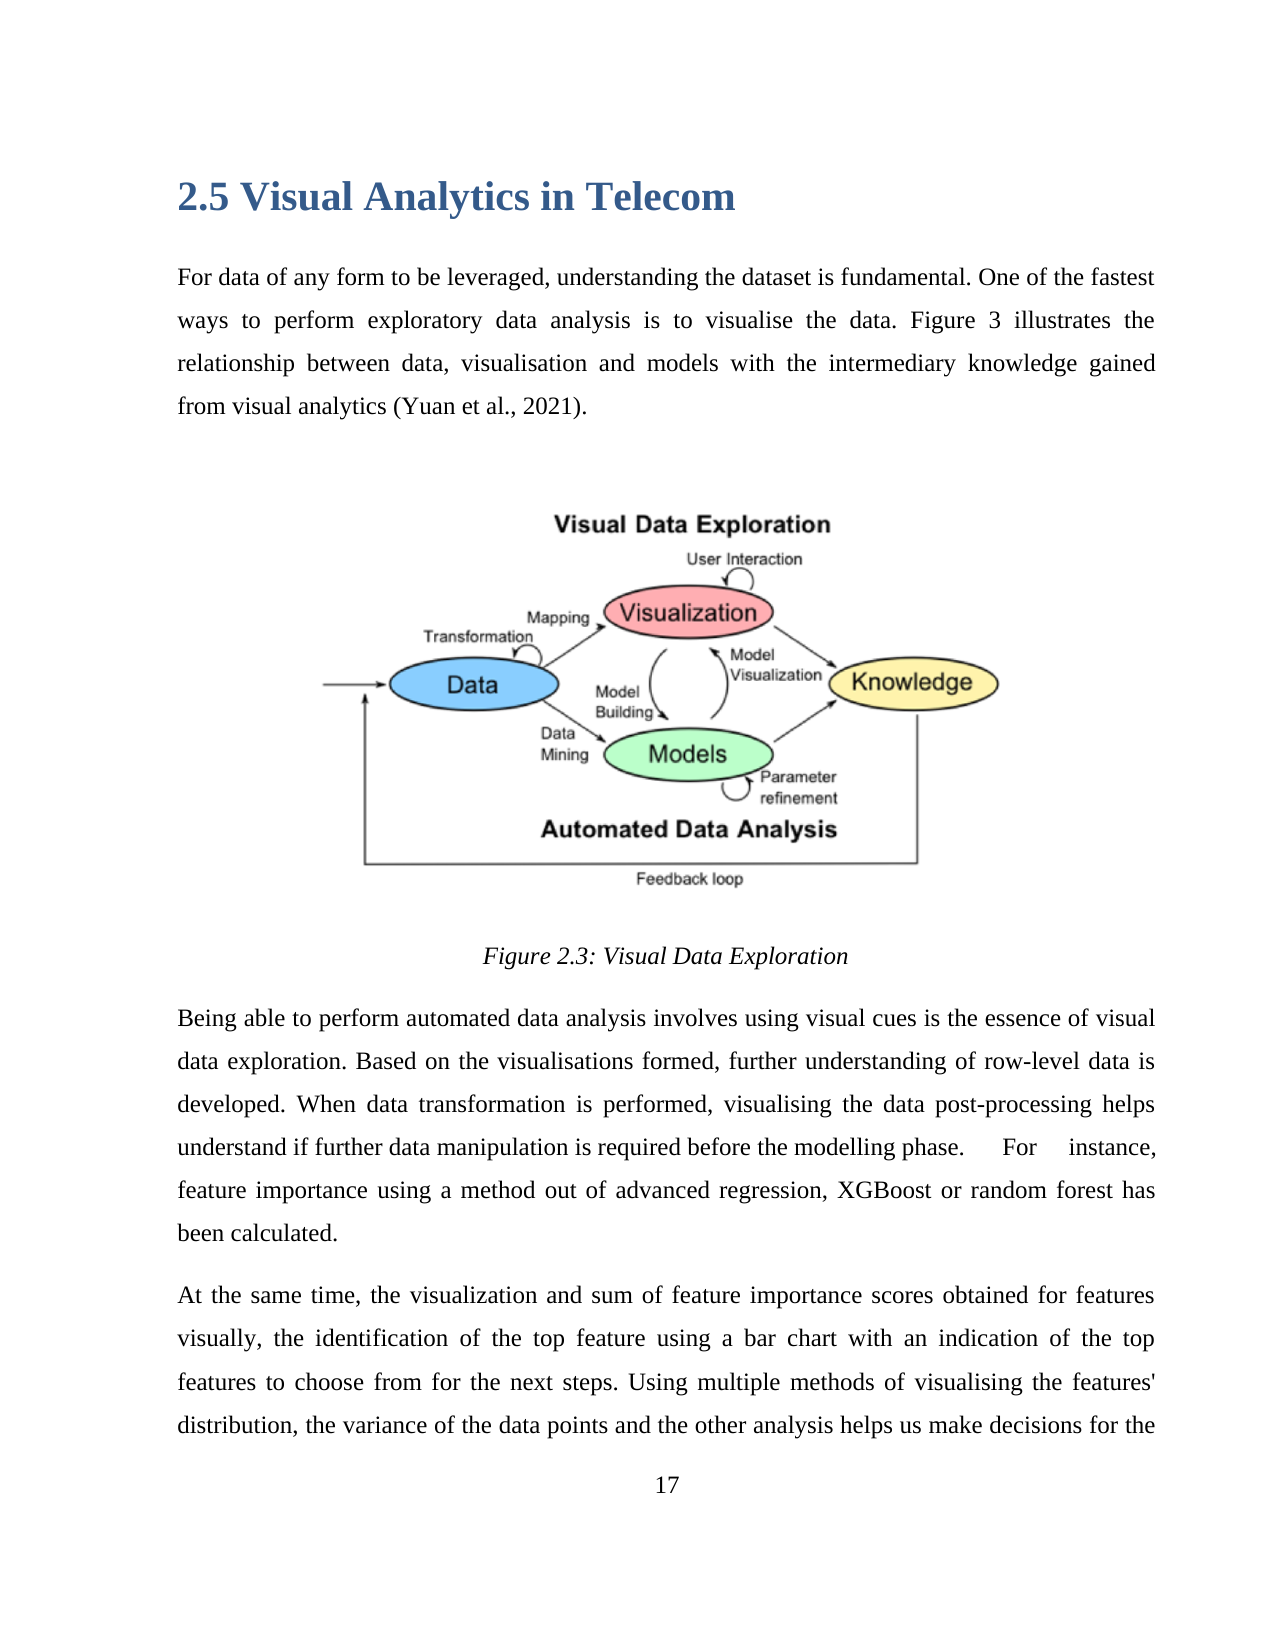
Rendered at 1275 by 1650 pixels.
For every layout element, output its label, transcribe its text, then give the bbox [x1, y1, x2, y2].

subtitle 2.5 Visual Analytics in Telecom [177, 171, 1156, 219]
picture [321, 496, 1013, 908]
text For data of any form to be leveraged, understanding the dataset is fundamental. One of the fastest ways to perform exploratory data analysis is to visualise the data. Figure 3 illustrates the relationship between data, visualisation and models with the intermediary knowledge gained from visual analytics (Yuan et al., 2021). [177, 262, 1156, 463]
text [177, 1280, 1156, 1438]
text Being able to perform automated data analysis involves using visual cues is the essence of visual data exploration. Based on the visualisations formed, further understanding of row-level data is developed. When data transformation is performed, visualising the data post-processing helps understand if further data manipulation is required before the modelling phase. For instance, feature importance using a method out of advanced regression, XGBoost or random forest has been calculated. [177, 1003, 1156, 1247]
